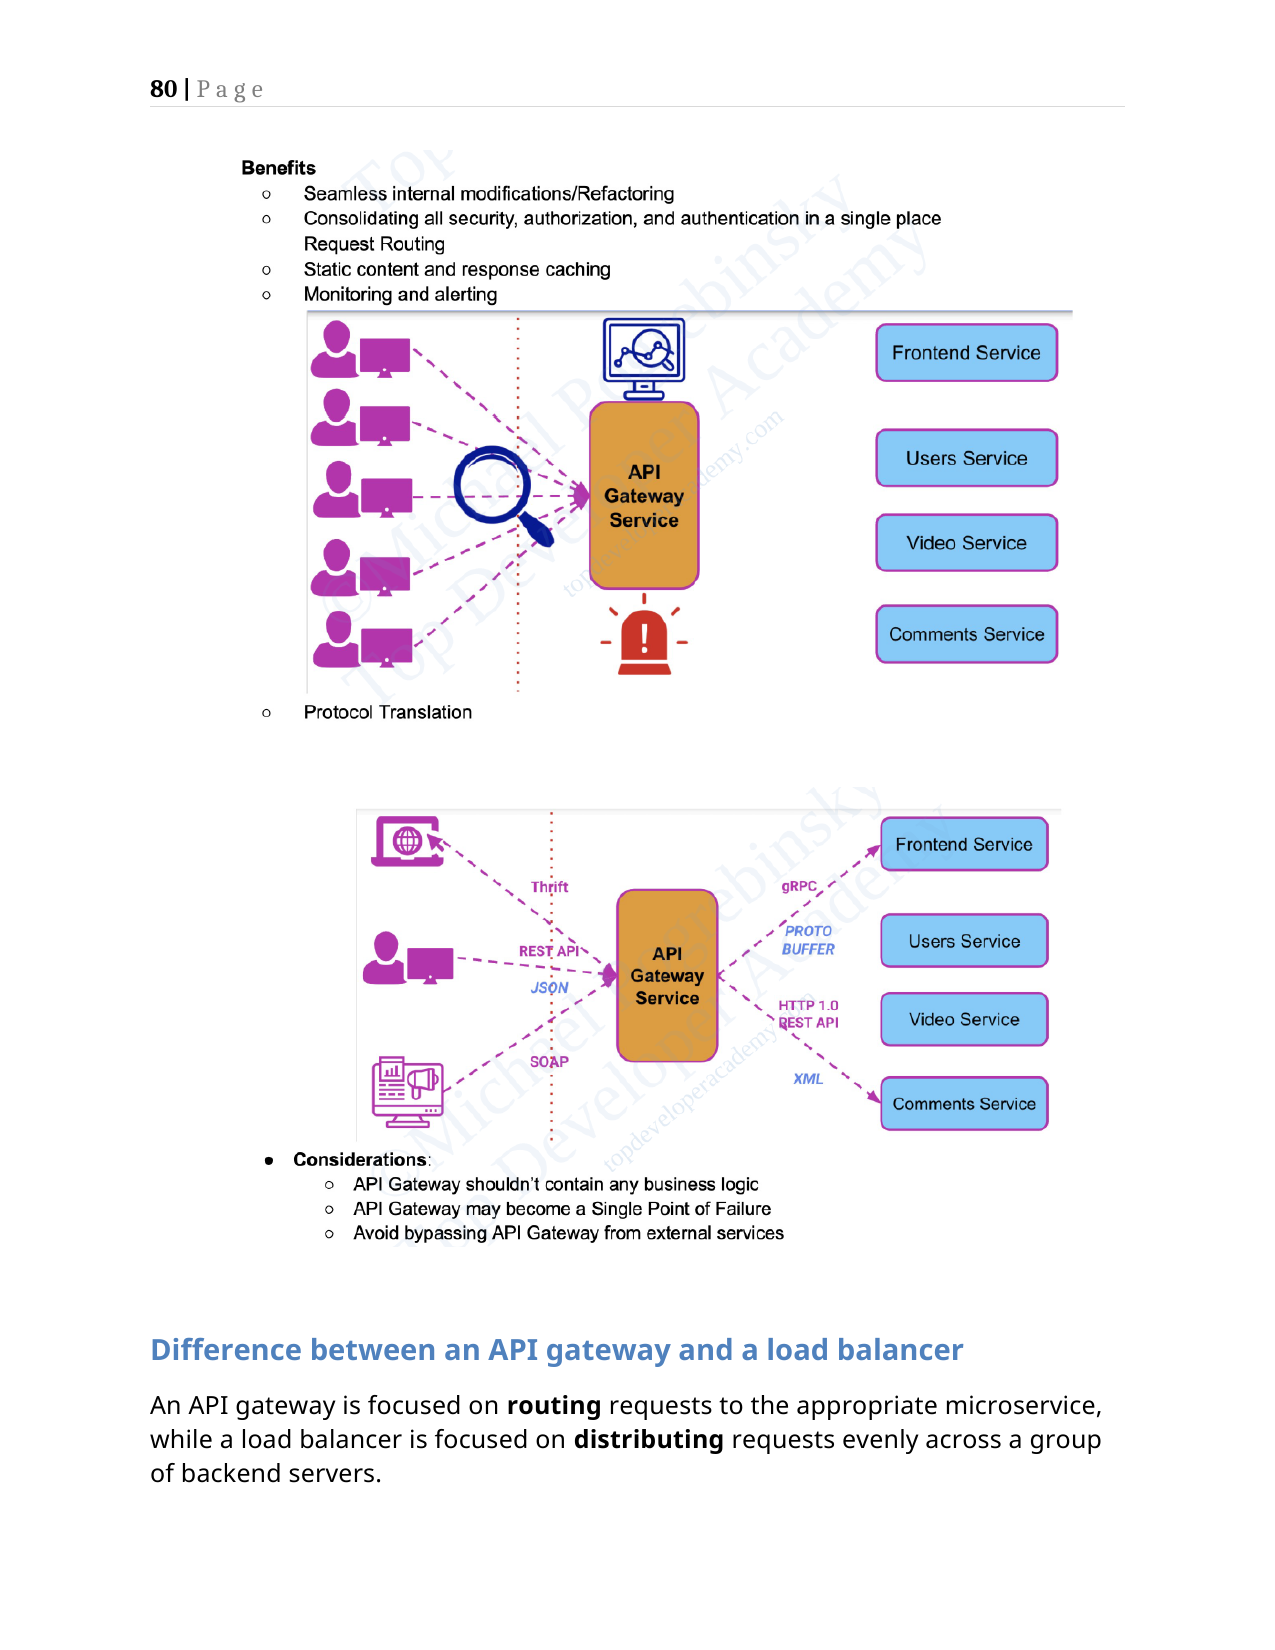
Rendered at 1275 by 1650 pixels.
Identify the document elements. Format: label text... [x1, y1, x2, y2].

subtitle Difference between an API gateway and a load balancer [150, 1329, 1125, 1369]
text An API gateway is focused on routing requests to the appropriate microservice, while a load balancer is focused on distributing requests evenly across a group of backend servers. [382, 1388, 1125, 1490]
picture [225, 150, 1100, 759]
picture [225, 787, 1100, 1247]
